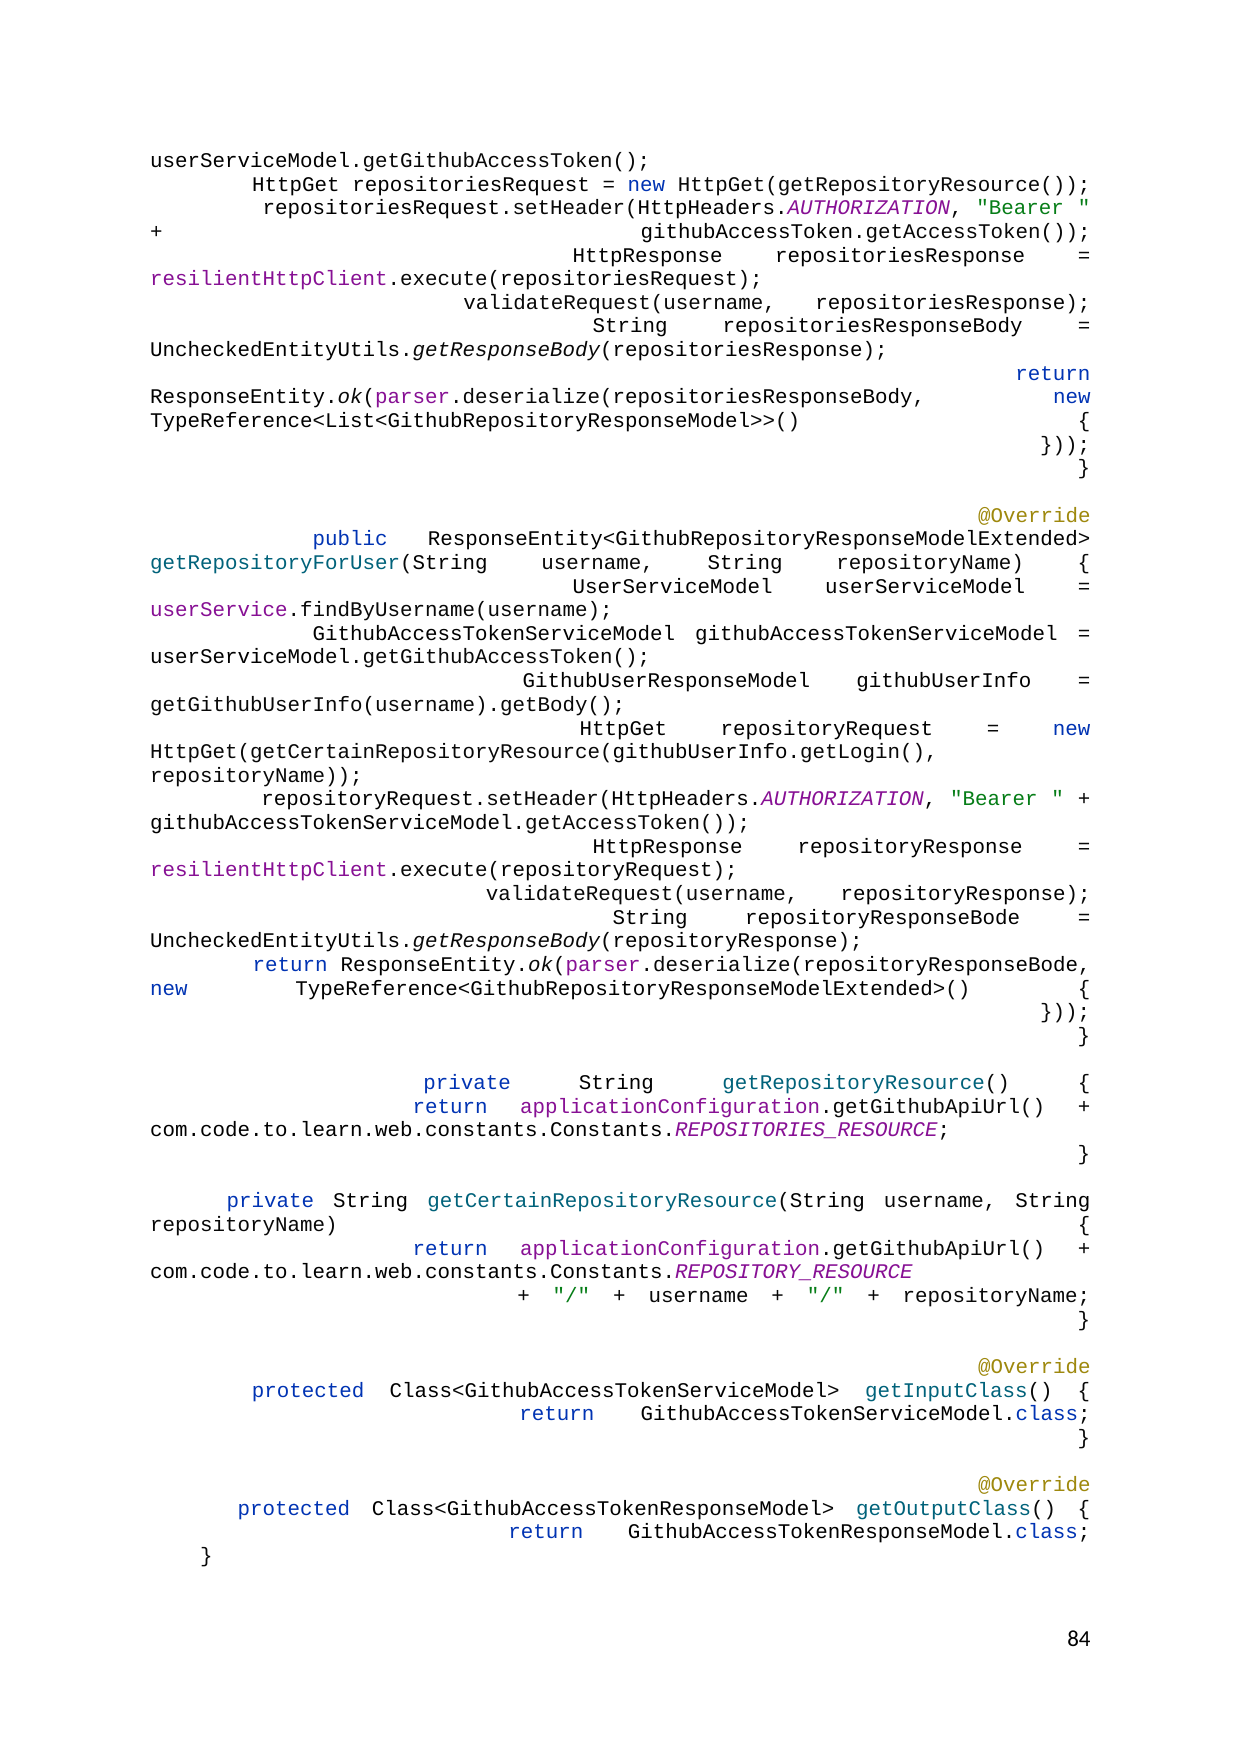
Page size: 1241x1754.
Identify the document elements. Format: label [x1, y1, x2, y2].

text [150, 150, 1090, 1569]
